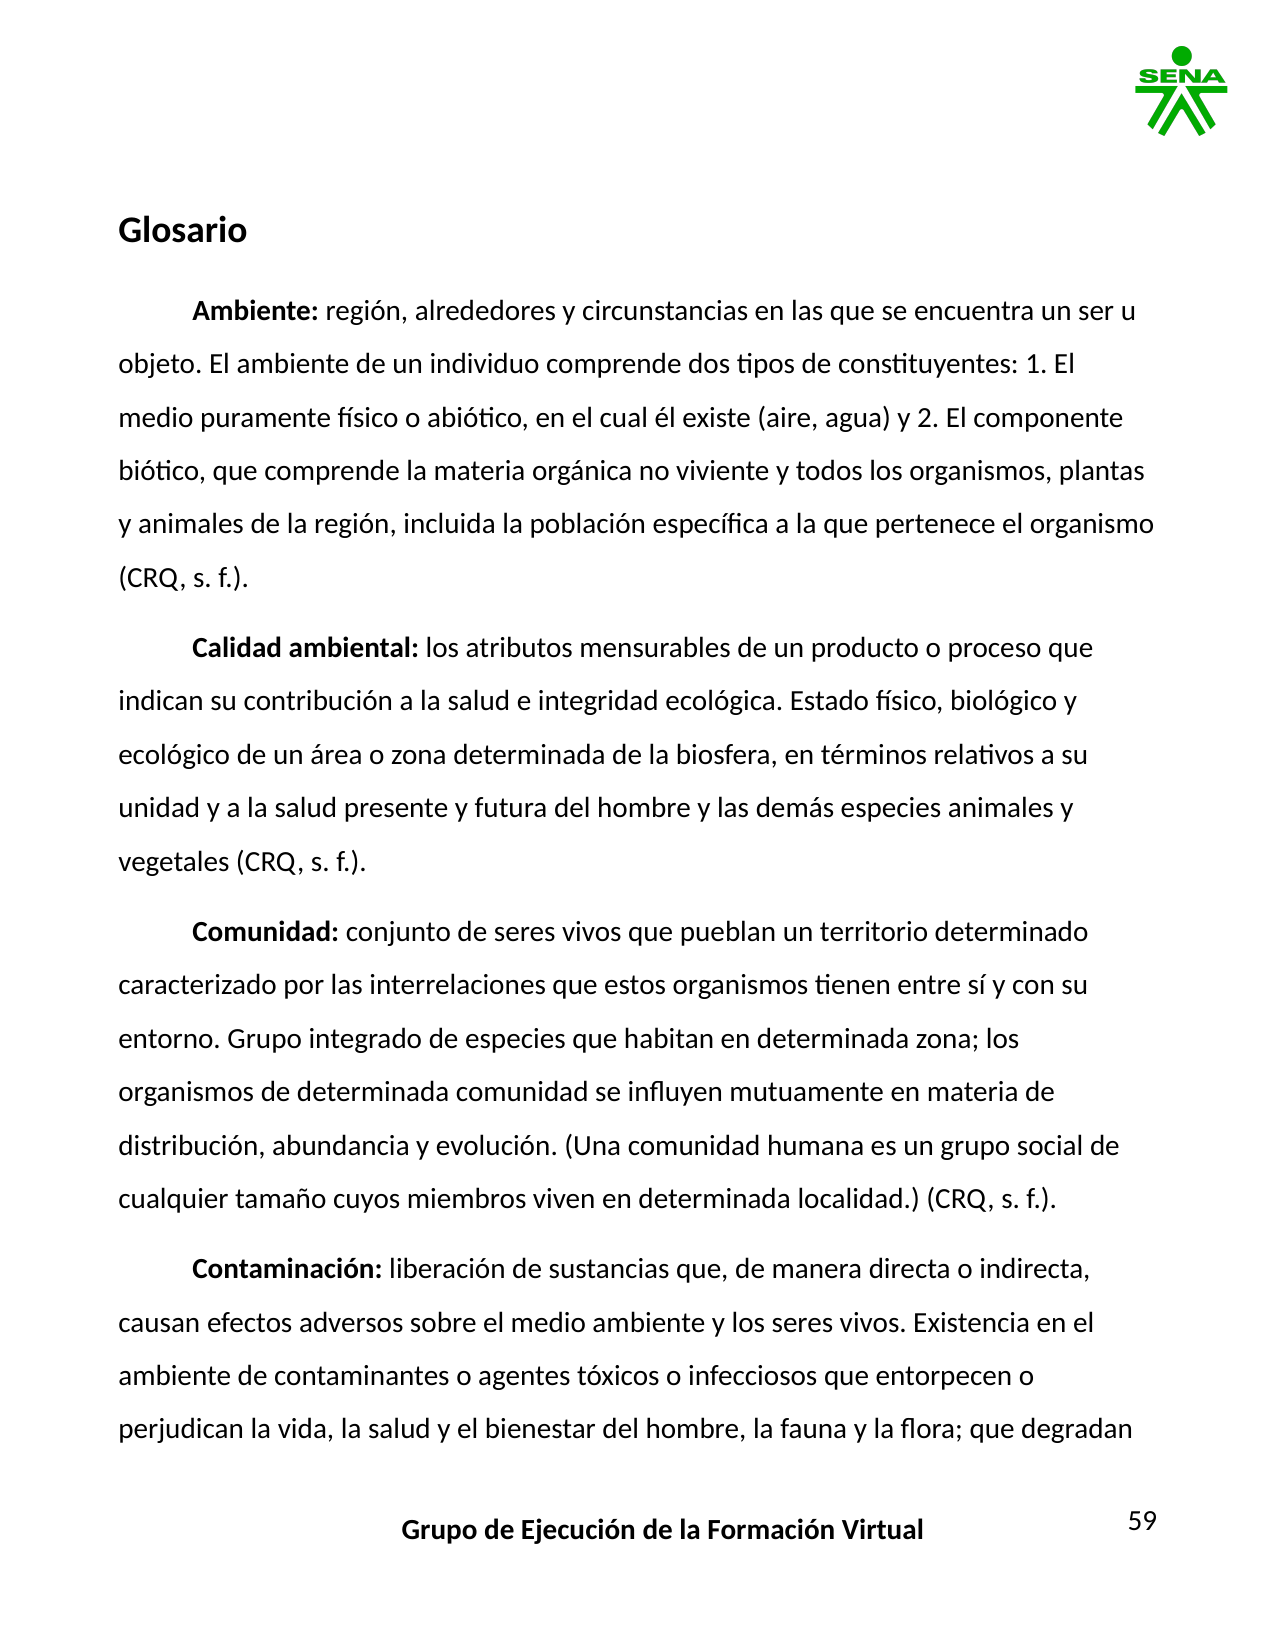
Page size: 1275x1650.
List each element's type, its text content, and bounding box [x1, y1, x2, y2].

text Glosario [118, 206, 1157, 252]
text Ambiente: región, alrededores y circunstancias en las que se encuentra un ser u objeto. El ambiente de un individuo comprende dos tipos de constituyentes: 1. El medio puramente físico o abiótico, en el cual él existe (aire, agua) y 2. El componente biótico, que comprende la materia orgánica no viviente y todos los organismos, plantas y animales de la región, incluida la población específica a la que pertenece el organismo (CRQ, s. f.). [118, 292, 1157, 594]
text Calidad ambiental: los atributos mensurables de un producto o proceso que indican su contribución a la salud e integridad ecológica. Estado físico, biológico y ecológico de un área o zona determinada de la biosfera, en términos relativos a su unidad y a la salud presente y futura del hombre y las demás especies animales y vegetales (CRQ, s. f.). [118, 629, 1157, 878]
picture [1135, 46, 1228, 136]
text Comunidad: conjunto de seres vivos que pueblan un territorio determinado caracterizado por las interrelaciones que estos organismos tienen entre sí y con su entorno. Grupo integrado de especies que habitan en determinada zona; los organismos de determinada comunidad se influyen mutuamente en materia de distribución, abundancia y evolución. (Una comunidad humana es un grupo social de cualquier tamaño cuyos miembros viven en determinada localidad.) (CRQ, s. f.). [118, 913, 1157, 1216]
